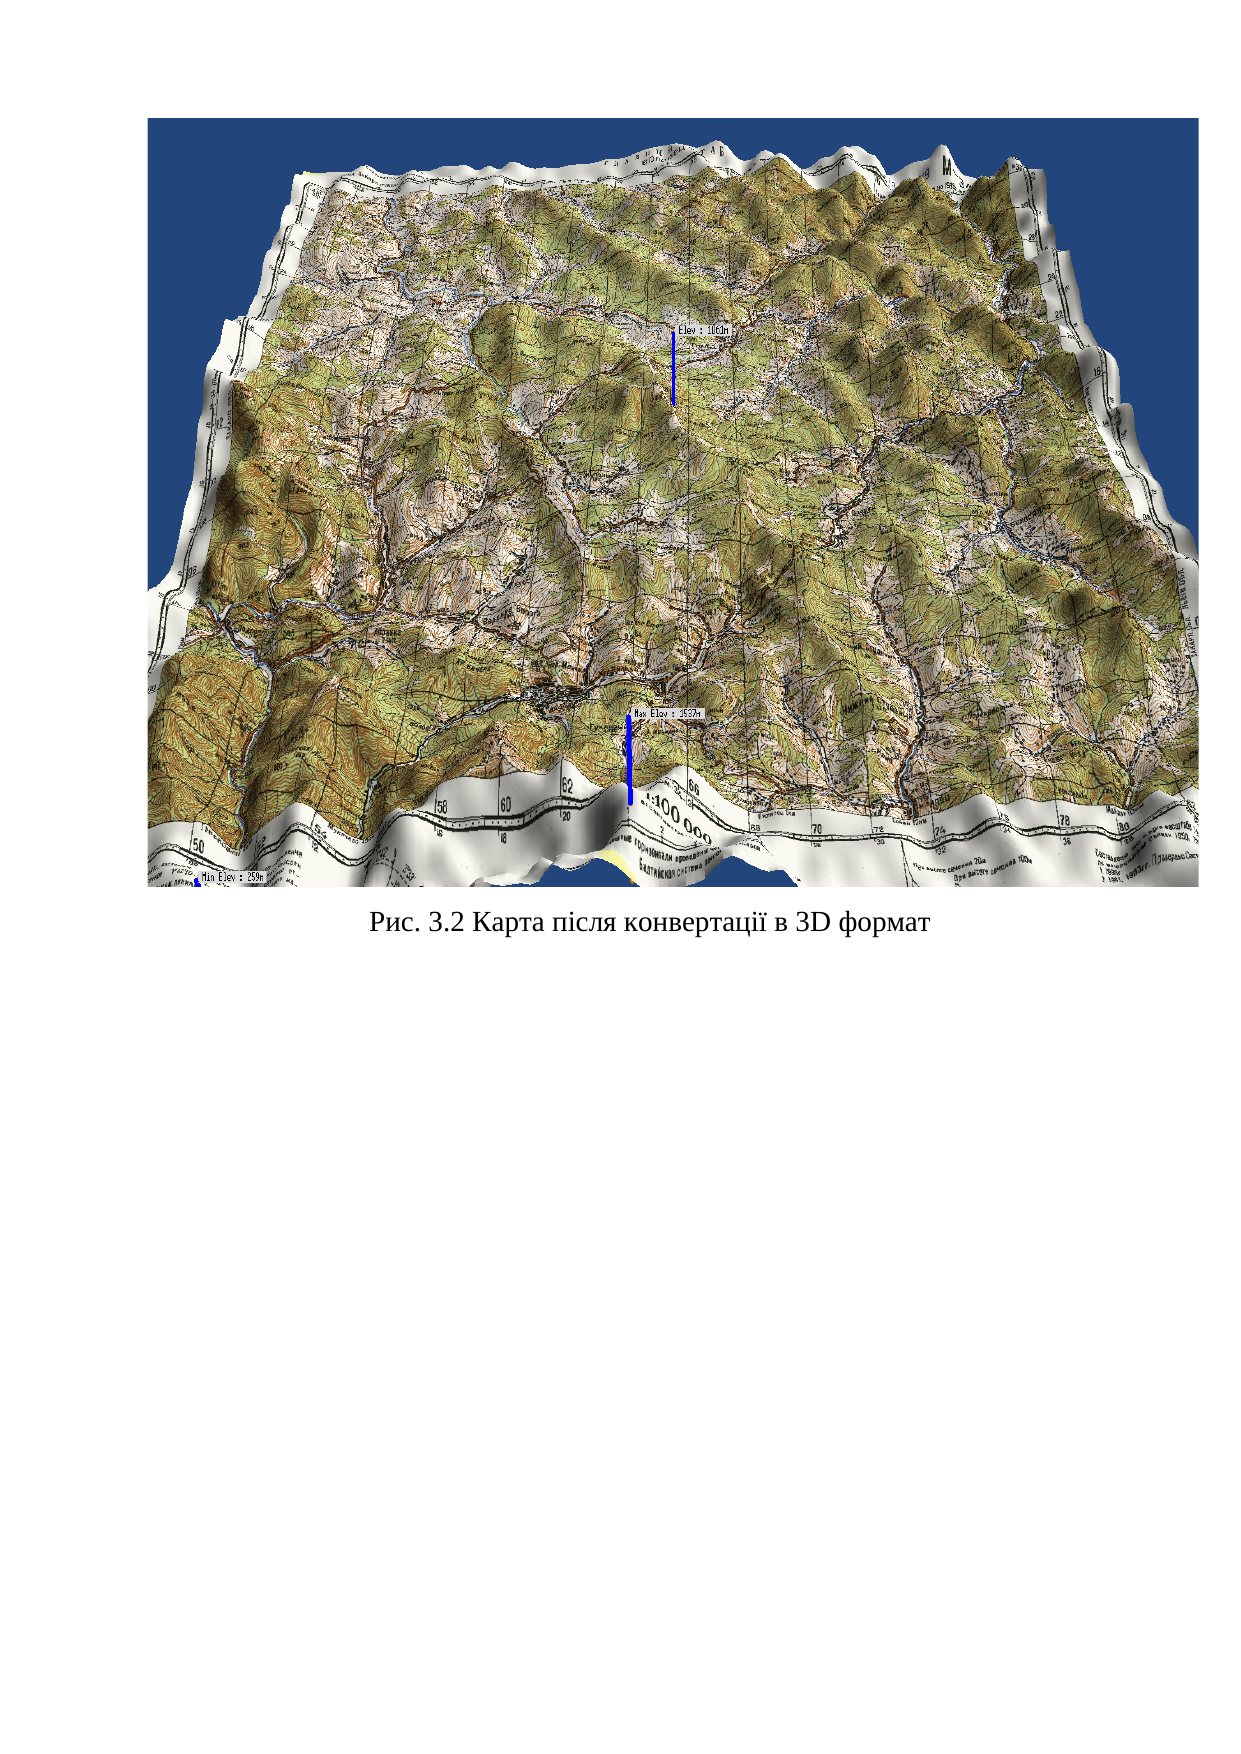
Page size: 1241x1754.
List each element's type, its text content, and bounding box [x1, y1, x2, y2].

text Рис. 3.2 Карта після конвертації в 3D формат [148, 904, 1152, 937]
picture [147, 118, 1199, 887]
